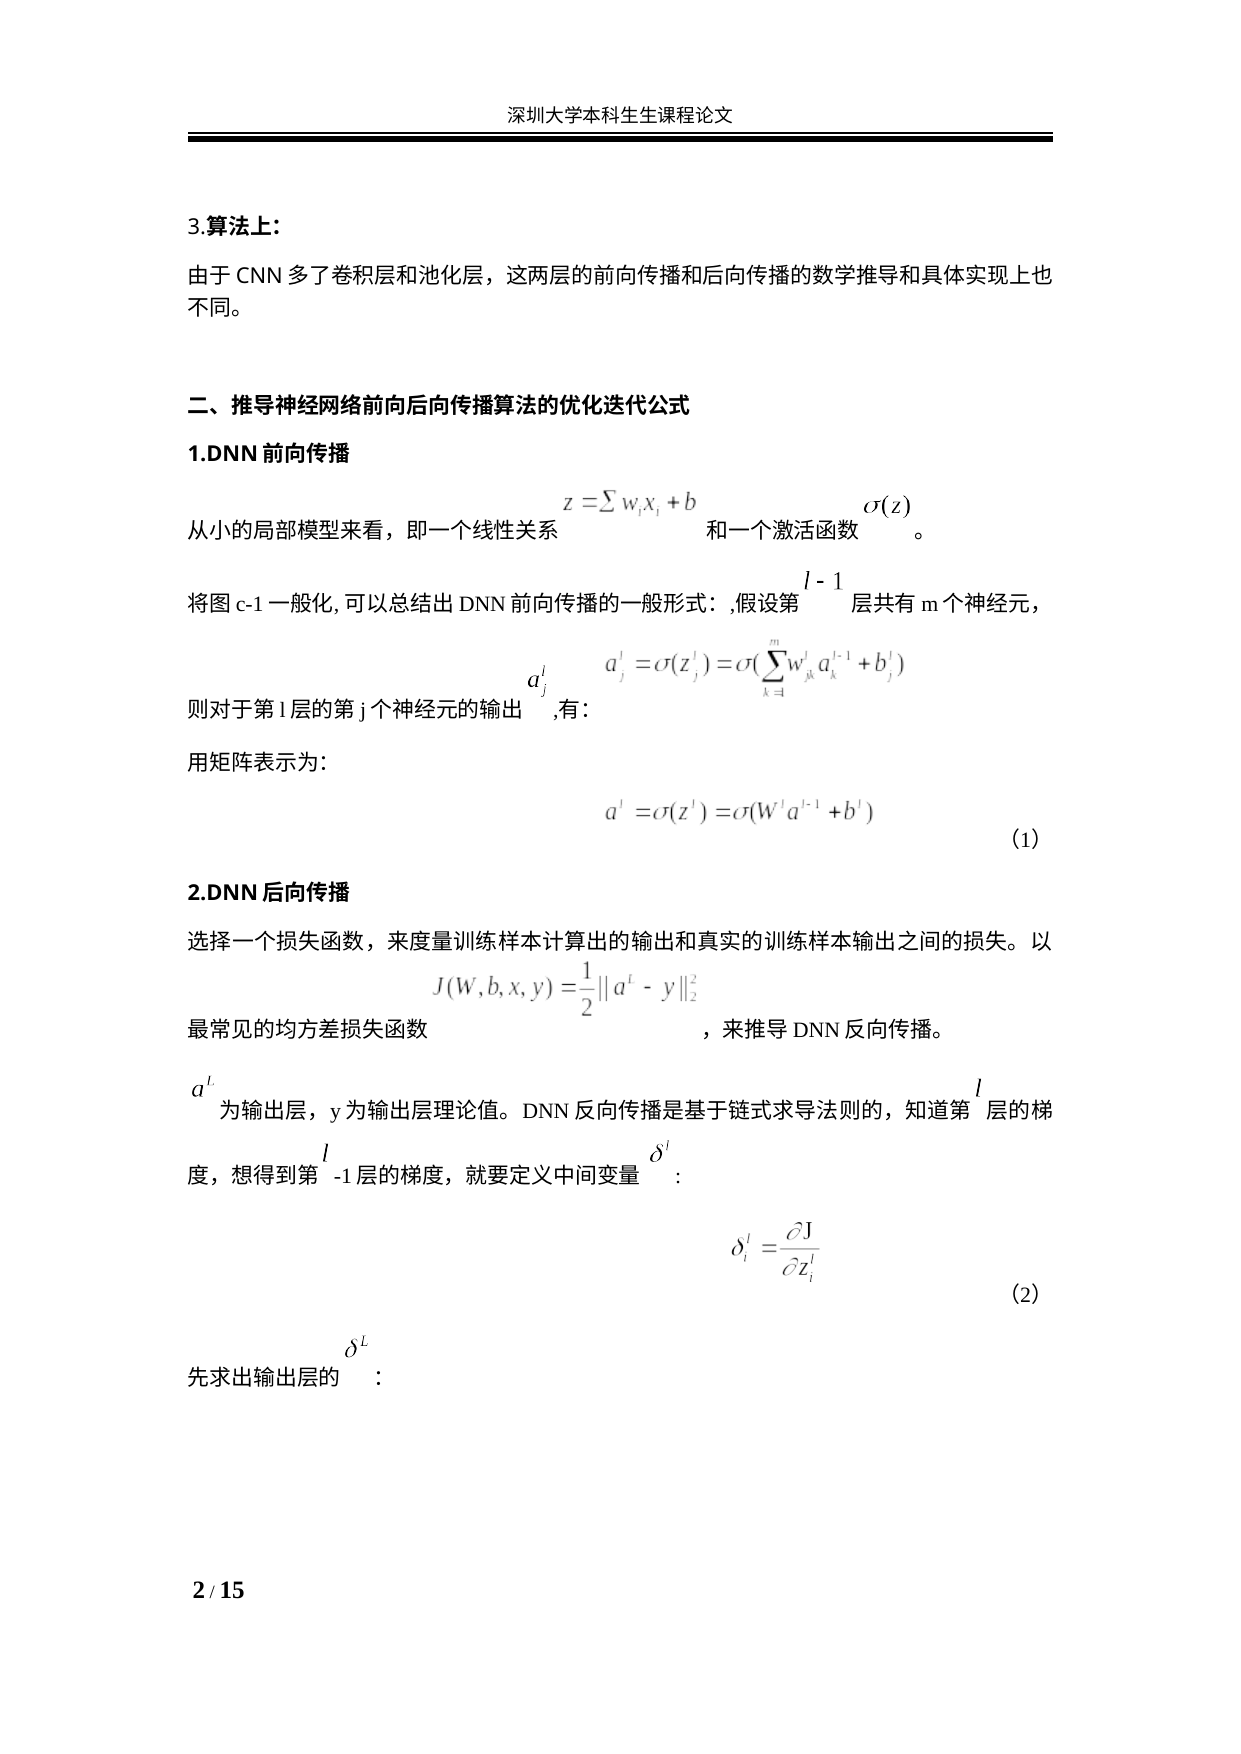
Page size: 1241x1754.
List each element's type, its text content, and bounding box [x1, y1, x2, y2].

text （1） [187, 793, 1053, 858]
text 从小的局部模型来看，即一个线性关系 和一个激活函数。 [187, 485, 1053, 550]
text 将图c-1一般化, 可以总结出DNN前向传播的一般形式：,假设第 层共有m个神经元，则对于第l层的第j个神经元的输出,有： [187, 566, 1053, 728]
text 2.DNN后向传播 [187, 875, 1053, 907]
text 为输出层，y为输出层理论值。DNN反向传播是基于链式求导法则的，知道第层的梯度，想得到第-1层的梯度，就要定义中间变量 : [187, 1070, 1053, 1200]
text 由于CNN多了卷积层和池化层，这两层的前向传播和后向传播的数学推导和具体实现上也不同。 [187, 257, 1053, 322]
text 选择一个损失函数，来度量训练样本计算出的输出和真实的训练样本输出之间的损失。以最常见的均方差损失函数，来推导DNN反向传播。 [187, 923, 1053, 1053]
text 二、推导神经网络前向后向传播算法的优化迭代公式 [187, 387, 1053, 420]
text （2） [187, 1216, 1053, 1313]
text 1.DNN前向传播 [187, 436, 1053, 468]
text 用矩阵表示为： [187, 745, 1053, 777]
text 先求出输出层的： [187, 1330, 1053, 1395]
text 3.算法上： [187, 208, 1053, 241]
